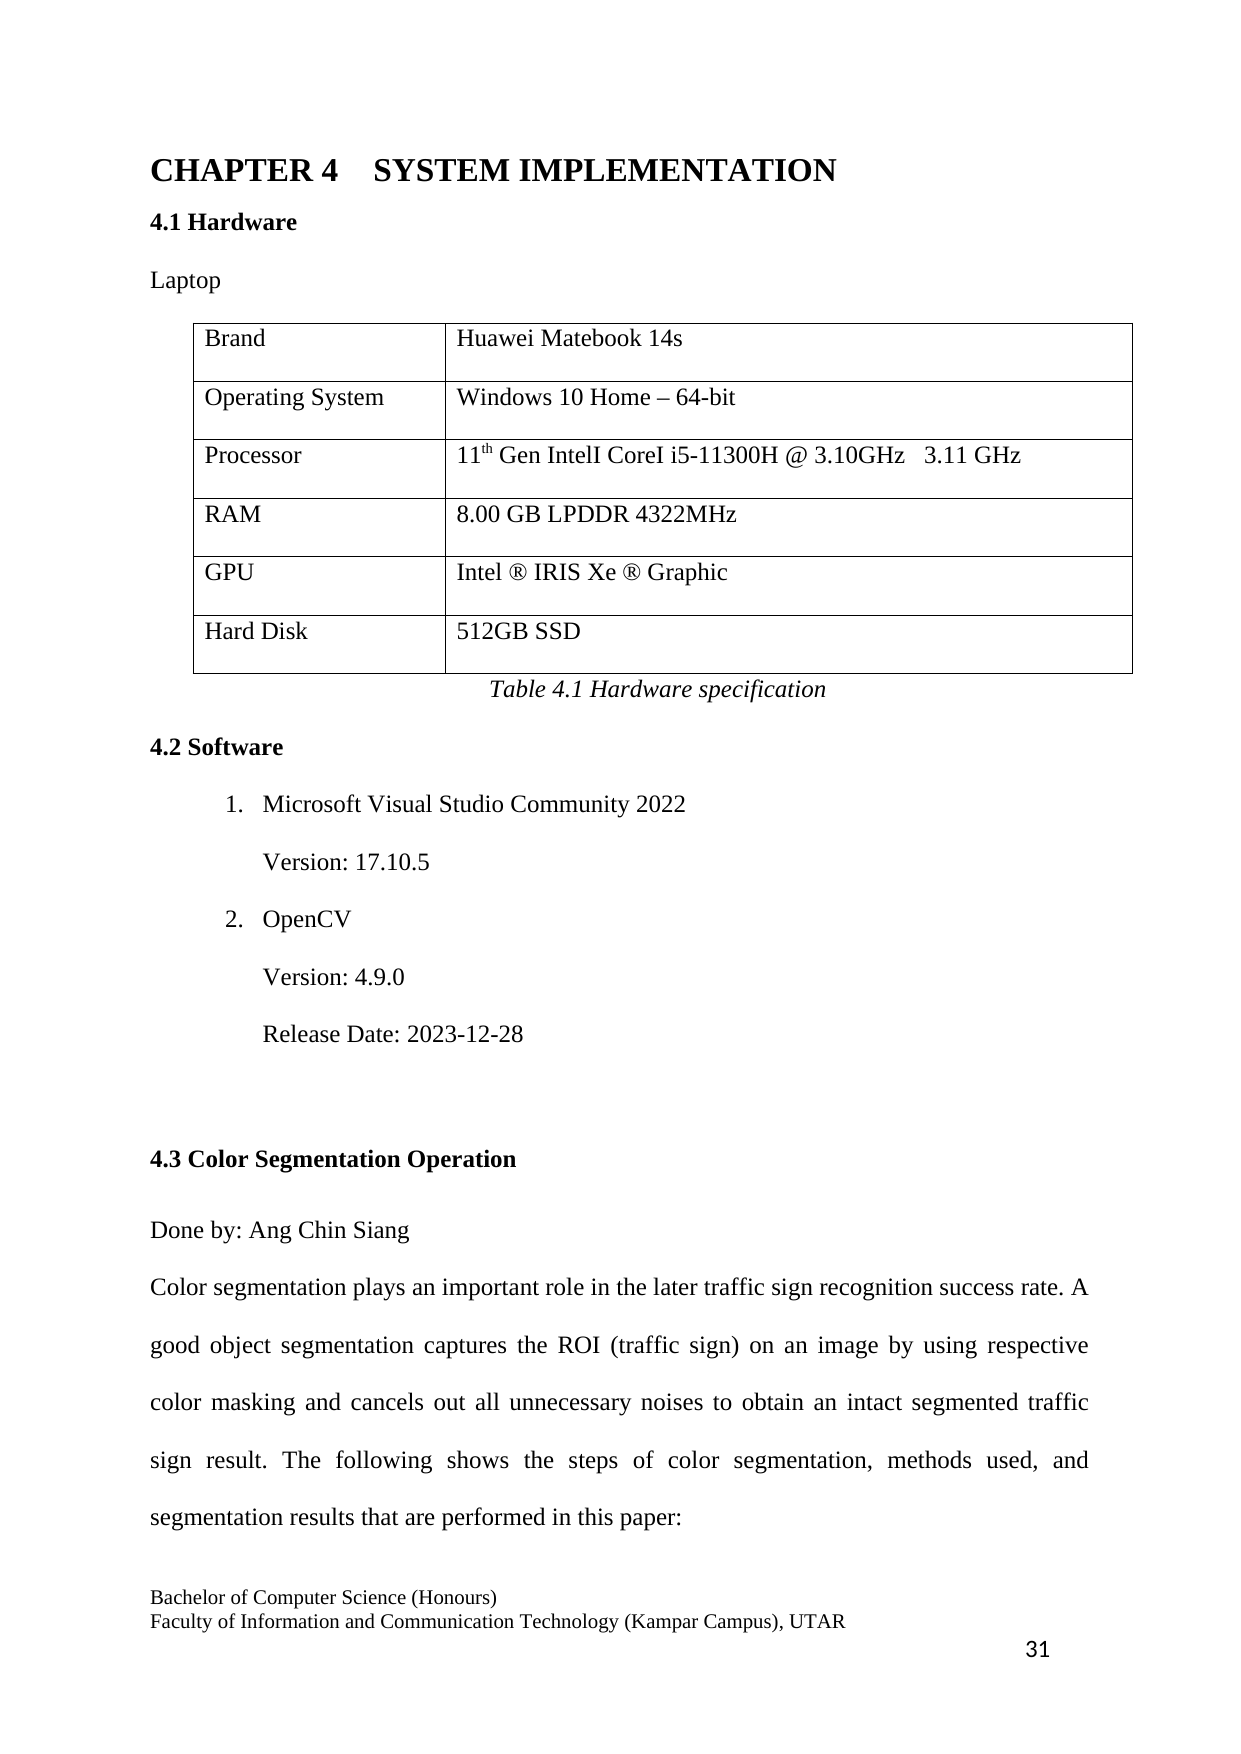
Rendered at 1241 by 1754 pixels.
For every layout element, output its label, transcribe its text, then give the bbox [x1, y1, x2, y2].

table_cell Intel ® IRIS Xe ® Graphic [446, 557, 1132, 615]
text Done by: Ang Chin Siang [150, 1216, 1090, 1244]
text 4.1 Hardware [150, 207, 1090, 236]
table_header Brand [194, 324, 445, 381]
text 4.2 Software [150, 732, 1090, 760]
table_cell Hard Disk [194, 616, 445, 673]
list Version: 4.9.0 [262, 962, 1090, 990]
list Microsoft Visual Studio Community 2022 [225, 789, 1090, 818]
text CHAPTER 4 SYSTEM IMPLEMENTATION [150, 150, 1090, 188]
table_cell Processor [194, 440, 445, 498]
table_cell Windows 10 Home – 64-bit [446, 382, 1132, 439]
table_cell 8.00 GB LPDDR 4322MHz [446, 499, 1132, 556]
table_cell Operating System [194, 382, 445, 439]
text 4.3 Color Segmentation Operation [150, 1144, 1090, 1173]
table_cell GPU [194, 557, 445, 615]
table_cell 512GB SSD [446, 616, 1132, 673]
text Color segmentation plays an important role in the later traffic sign recognition success rate. A good object segmentation captures the ROI (traffic sign) on an image by using respective color masking and cancels out all unnecessary noises to obtain an intact segmented traffic sign result. The following shows the steps of color segmentation, methods used, and segmentation results that are performed in this paper: [150, 1272, 1090, 1531]
list Version: 17.10.5 [262, 847, 1090, 875]
text Laptop [150, 265, 1090, 294]
table_header Huawei Matebook 14s [446, 324, 1132, 381]
table_cell 11th Gen IntelI CoreI i5-11300H @ 3.10GHz 3.11 GHz [446, 440, 1132, 498]
list Table 4.1 Hardware specification [225, 674, 1090, 703]
list Release Date: 2023-12-28 [262, 1019, 1090, 1048]
list OpenCV [225, 904, 1090, 933]
table_cell RAM [194, 499, 445, 556]
